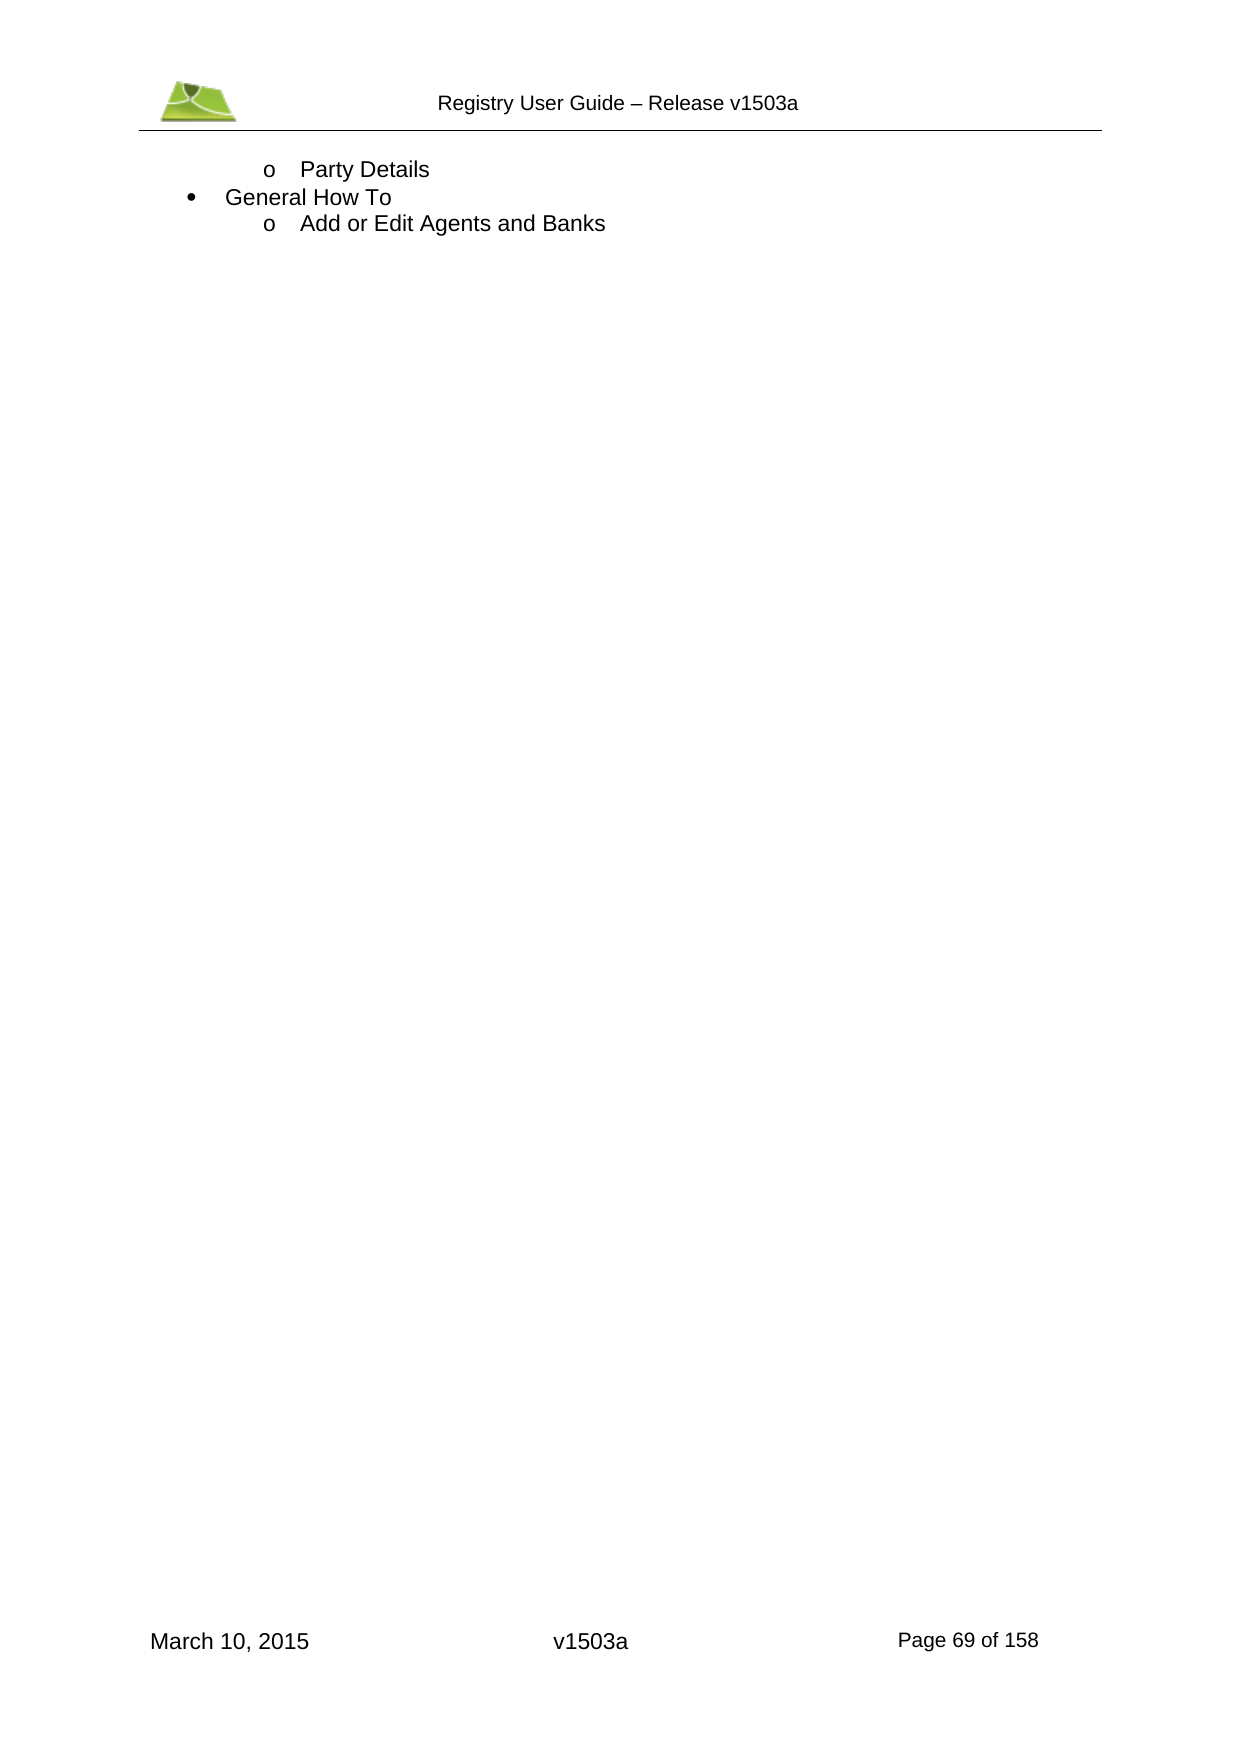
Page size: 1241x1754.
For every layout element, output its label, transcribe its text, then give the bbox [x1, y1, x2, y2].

list Party Details [262, 156, 1090, 184]
picture [150, 75, 244, 130]
list Add or Edit Agents and Banks [262, 210, 1090, 239]
list General How To [187, 184, 1090, 210]
